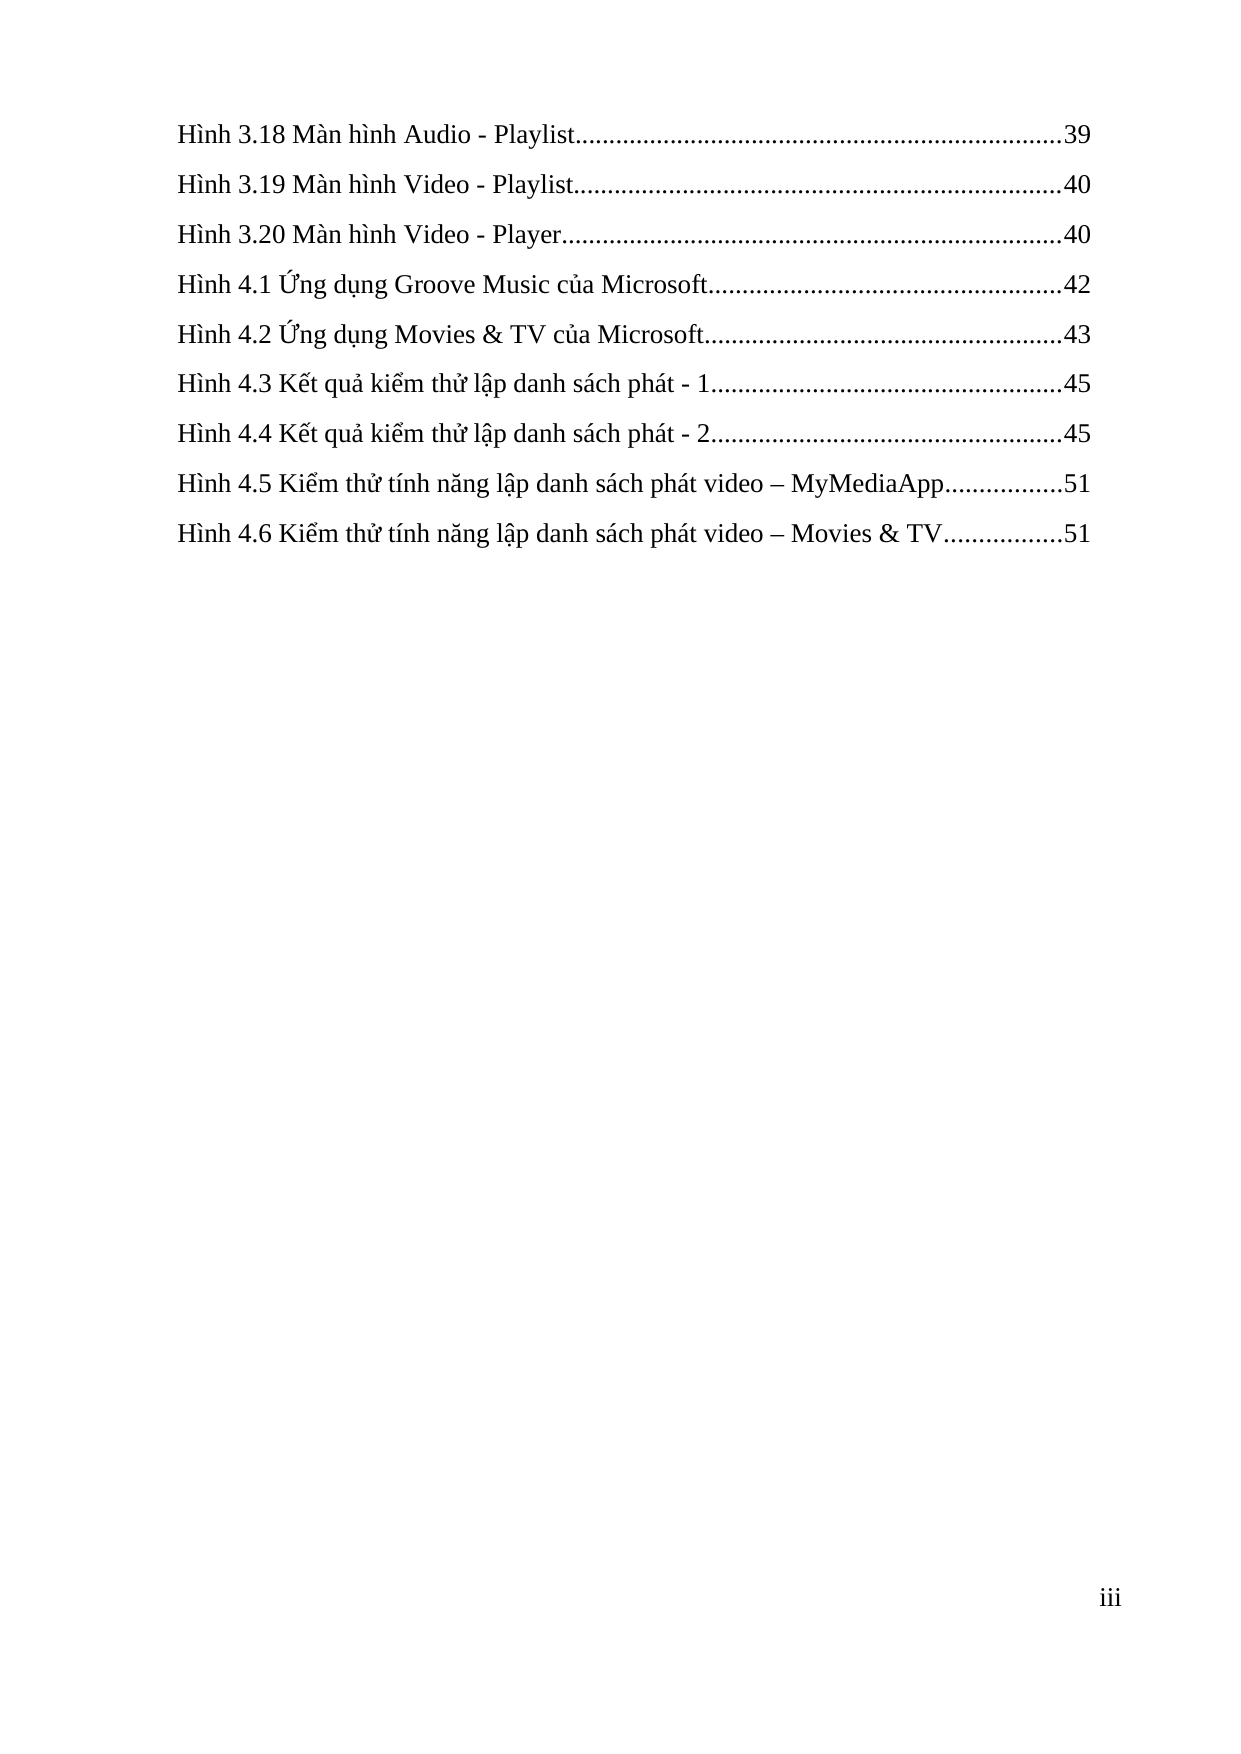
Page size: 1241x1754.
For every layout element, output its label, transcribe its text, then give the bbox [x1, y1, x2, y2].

text Hình 3.18 Màn hình Audio - Playlist 39 [177, 118, 1122, 150]
text Hình 4.5 Kiểm thử tính năng lập danh sách phát video – MyMediaApp 51 [177, 467, 1122, 498]
text Hình 4.6 Kiểm thử tính năng lập danh sách phát video – Movies & TV 51 [177, 517, 1122, 548]
text Hình 4.2 Ứng dụng Movies & TV của Microsoft 43 [177, 318, 1122, 349]
text Hình 3.20 Màn hình Video - Player 40 [177, 218, 1122, 249]
text Hình 4.3 Kết quả kiểm thử lập danh sách phát - 1 45 [177, 367, 1122, 399]
text Hình 3.19 Màn hình Video - Playlist 40 [177, 168, 1122, 199]
text Hình 4.1 Ứng dụng Groove Music của Microsoft 42 [177, 268, 1122, 299]
text Hình 4.4 Kết quả kiểm thử lập danh sách phát - 2 45 [177, 417, 1122, 448]
